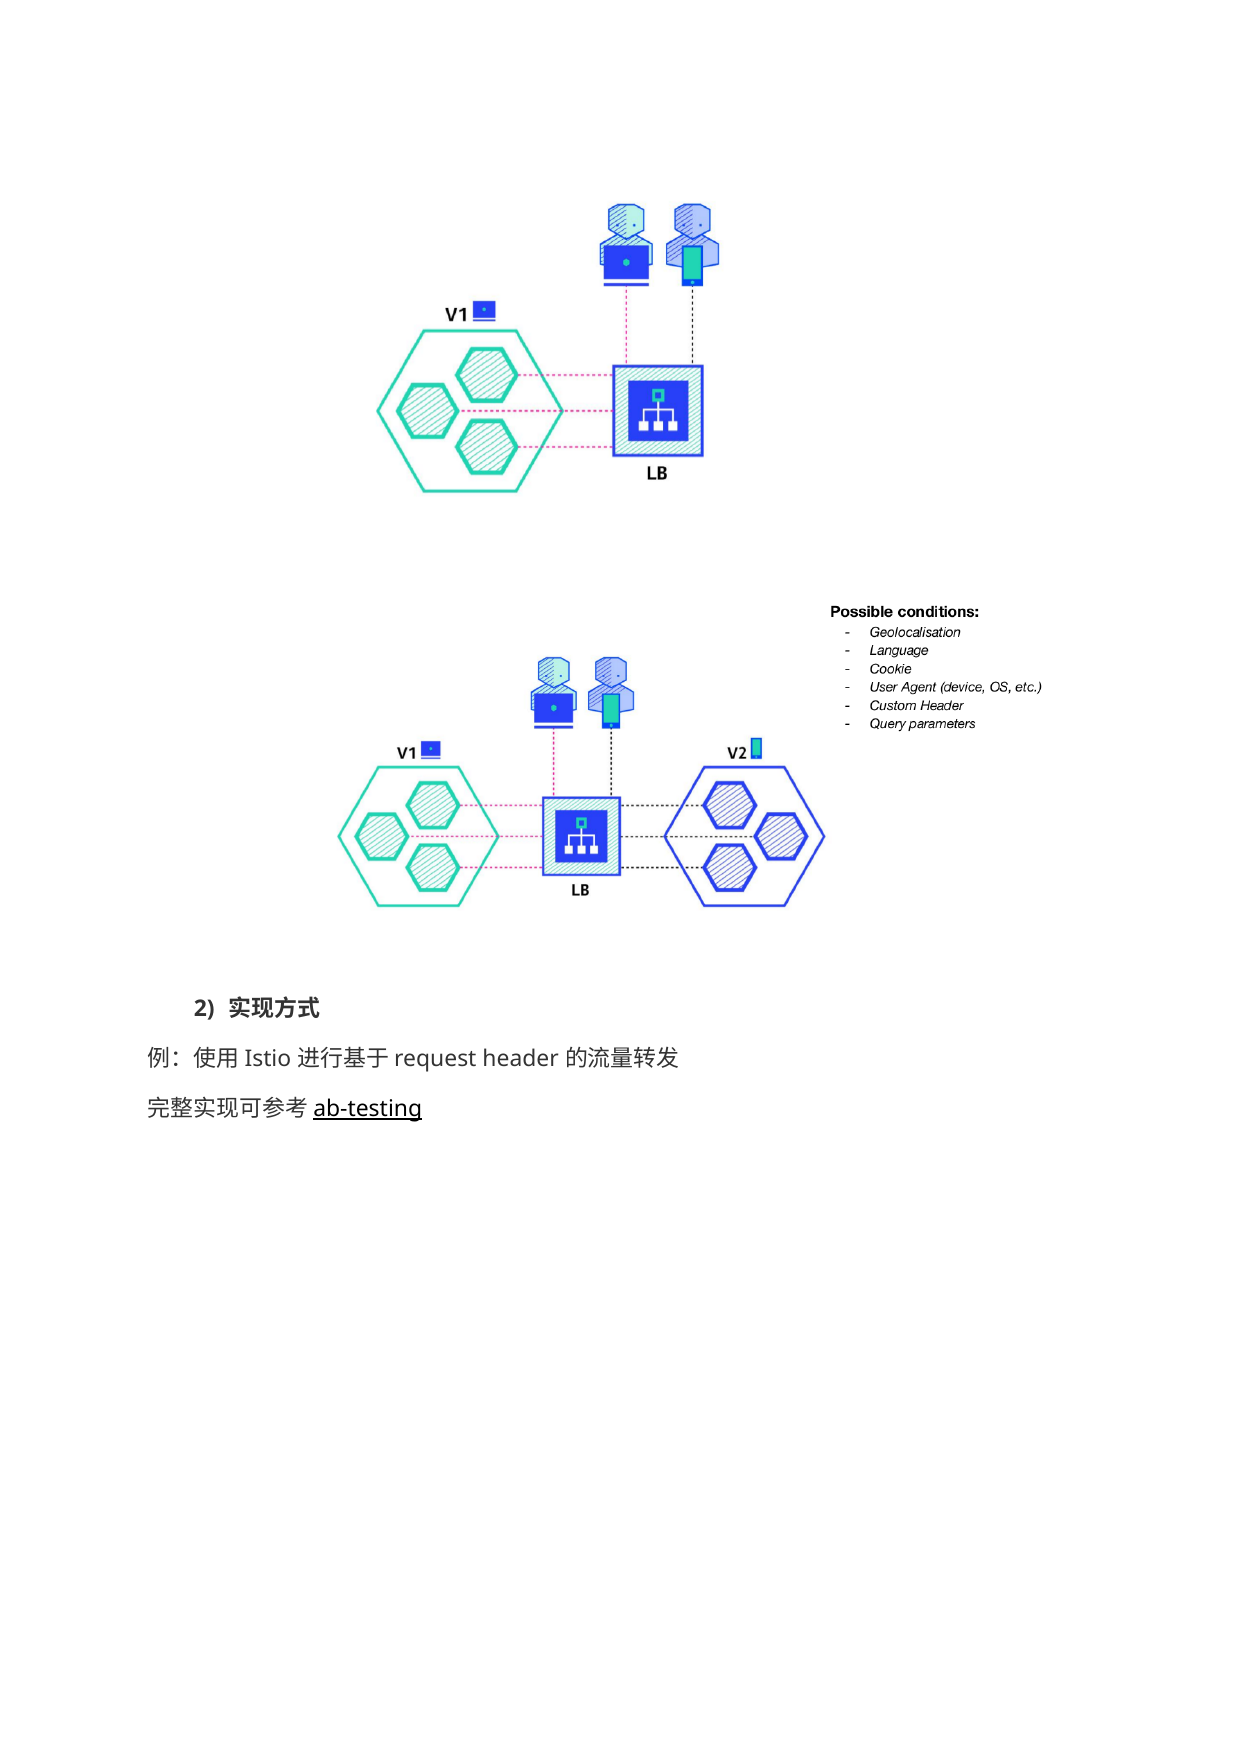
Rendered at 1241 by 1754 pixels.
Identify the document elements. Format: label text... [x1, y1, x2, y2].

picture [313, 141, 928, 555]
picture [174, 570, 1067, 970]
text 例：使用 Istio 进行基于 request header 的流量转发 [148, 1040, 1093, 1073]
list 实现方式 [193, 990, 1093, 1023]
text 完整实现可参考 ab-testing [148, 1089, 1093, 1123]
